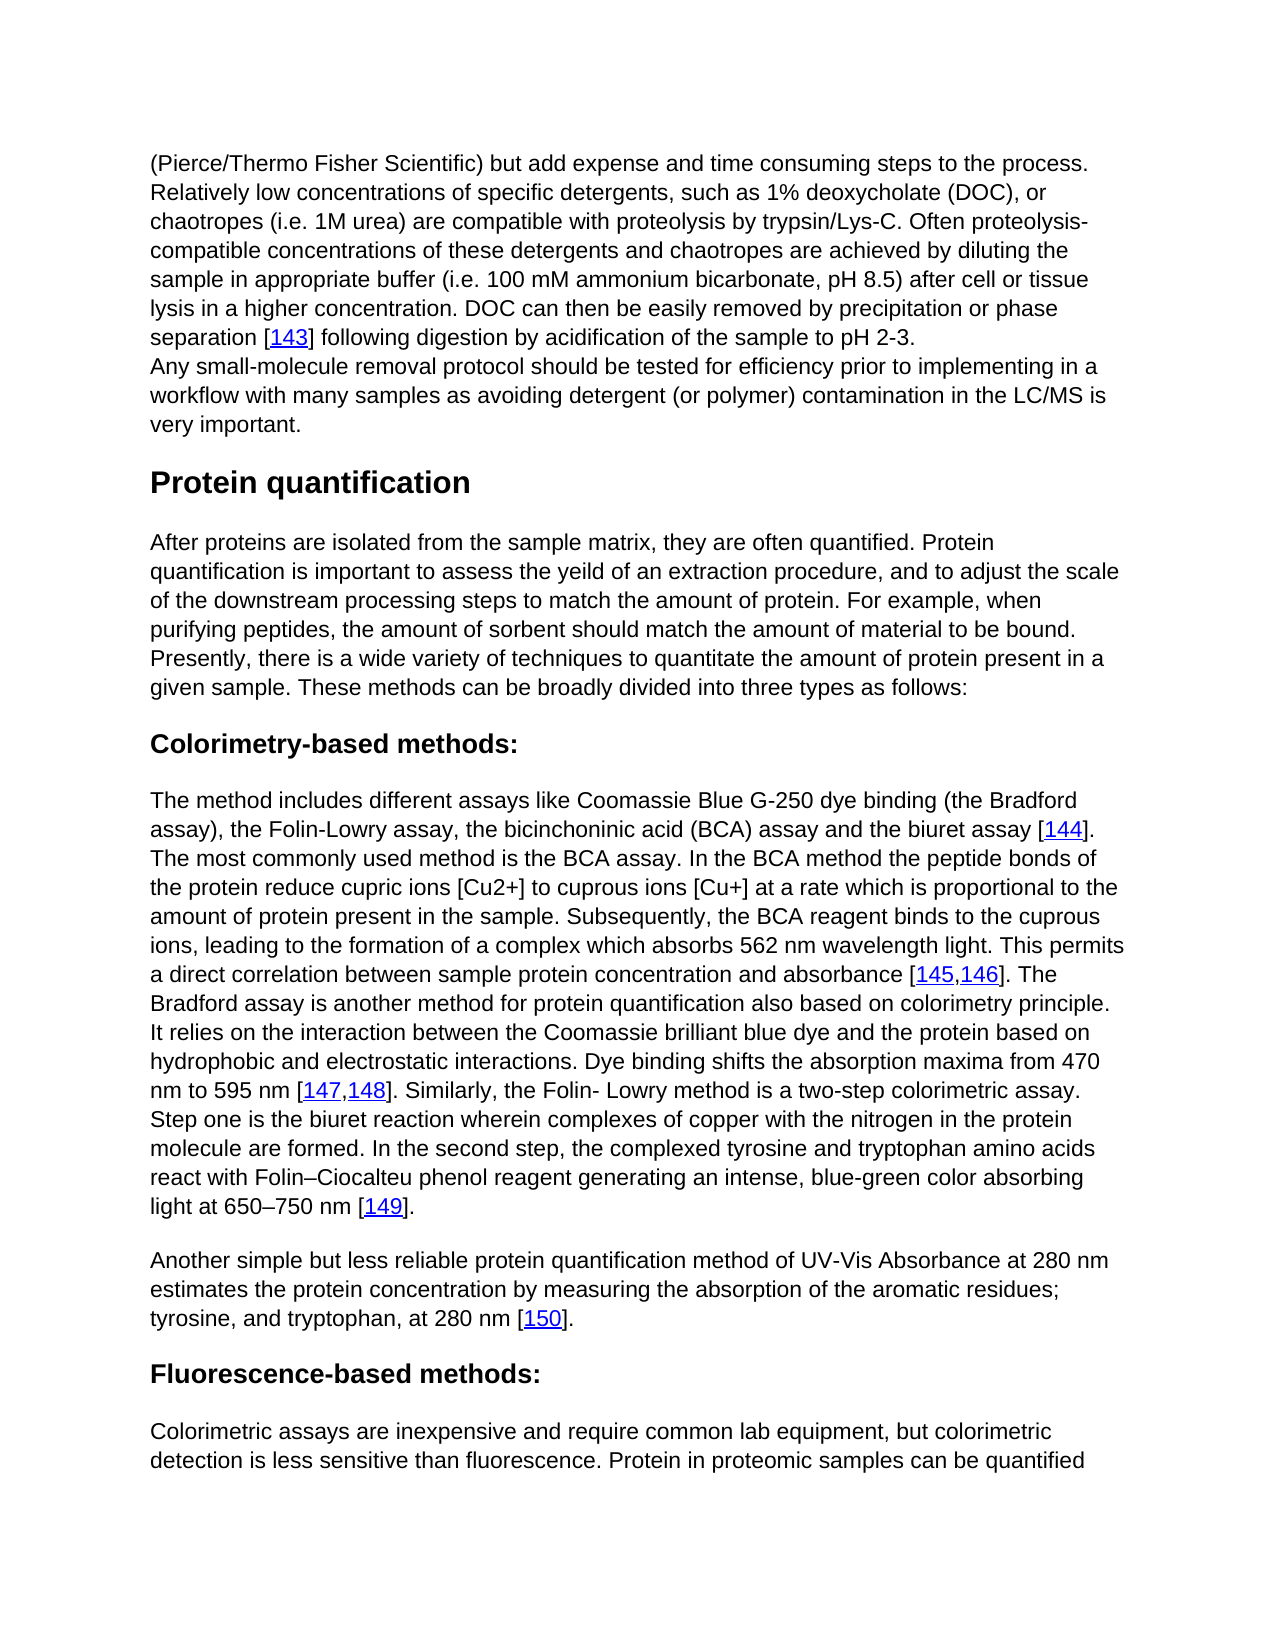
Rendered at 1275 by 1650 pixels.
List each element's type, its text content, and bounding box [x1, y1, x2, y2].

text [150, 1418, 1125, 1473]
subtitle Fluorescence-based methods: [150, 1358, 1125, 1390]
text Another simple but less reliable protein quantification method of UV-Vis Absorbance at 280 nm estimates the protein concentration by measuring the absorption of the aromatic residues; tyrosine, and tryptophan, at 280 nm [150]. [150, 1247, 1125, 1331]
subtitle Colorimetry-based methods: [150, 728, 1125, 759]
subtitle Protein quantification [150, 464, 1125, 501]
text The method includes different assays like Coomassie Blue G-250 dye binding (the Bradford assay), the Folin-Lowry assay, the bicinchoninic acid (BCA) assay and the biuret assay [144]. The most commonly used method is the BCA assay. In the BCA method the peptide bonds of the protein reduce cupric ions [Cu2+] to cuprous ions [Cu+] at a rate which is proportional to the amount of protein present in the sample. Subsequently, the BCA reagent binds to the cuprous ions, leading to the formation of a complex which absorbs 562 nm wavelength light. This permits a direct correlation between sample protein concentration and absorbance [145,146]. The Bradford assay is another method for protein quantification also based on colorimetry principle. It relies on the interaction between the Coomassie brilliant blue dye and the protein based on hydrophobic and electrostatic interactions. Dye binding shifts the absorption maxima from 470 nm to 595 nm [147,148]. Similarly, the Folin- Lowry method is a two-step colorimetric assay. Step one is the biuret reaction wherein complexes of copper with the nitrogen in the protein molecule are formed. In the second step, the complexed tyrosine and tryptophan amino acids react with Folin–Ciocalteu phenol reagent generating an intense, blue-green color absorbing light at 650–750 nm [149]. [150, 787, 1125, 1219]
text After proteins are isolated from the sample matrix, they are often quantified. Protein quantification is important to assess the yeild of an extraction procedure, and to adjust the scale of the downstream processing steps to match the amount of protein. For example, when purifying peptides, the amount of sorbent should match the amount of material to be bound. Presently, there is a wide variety of techniques to quantitate the amount of protein present in a given sample. These methods can be broadly divided into three types as follows: [150, 529, 1125, 700]
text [150, 150, 1125, 437]
